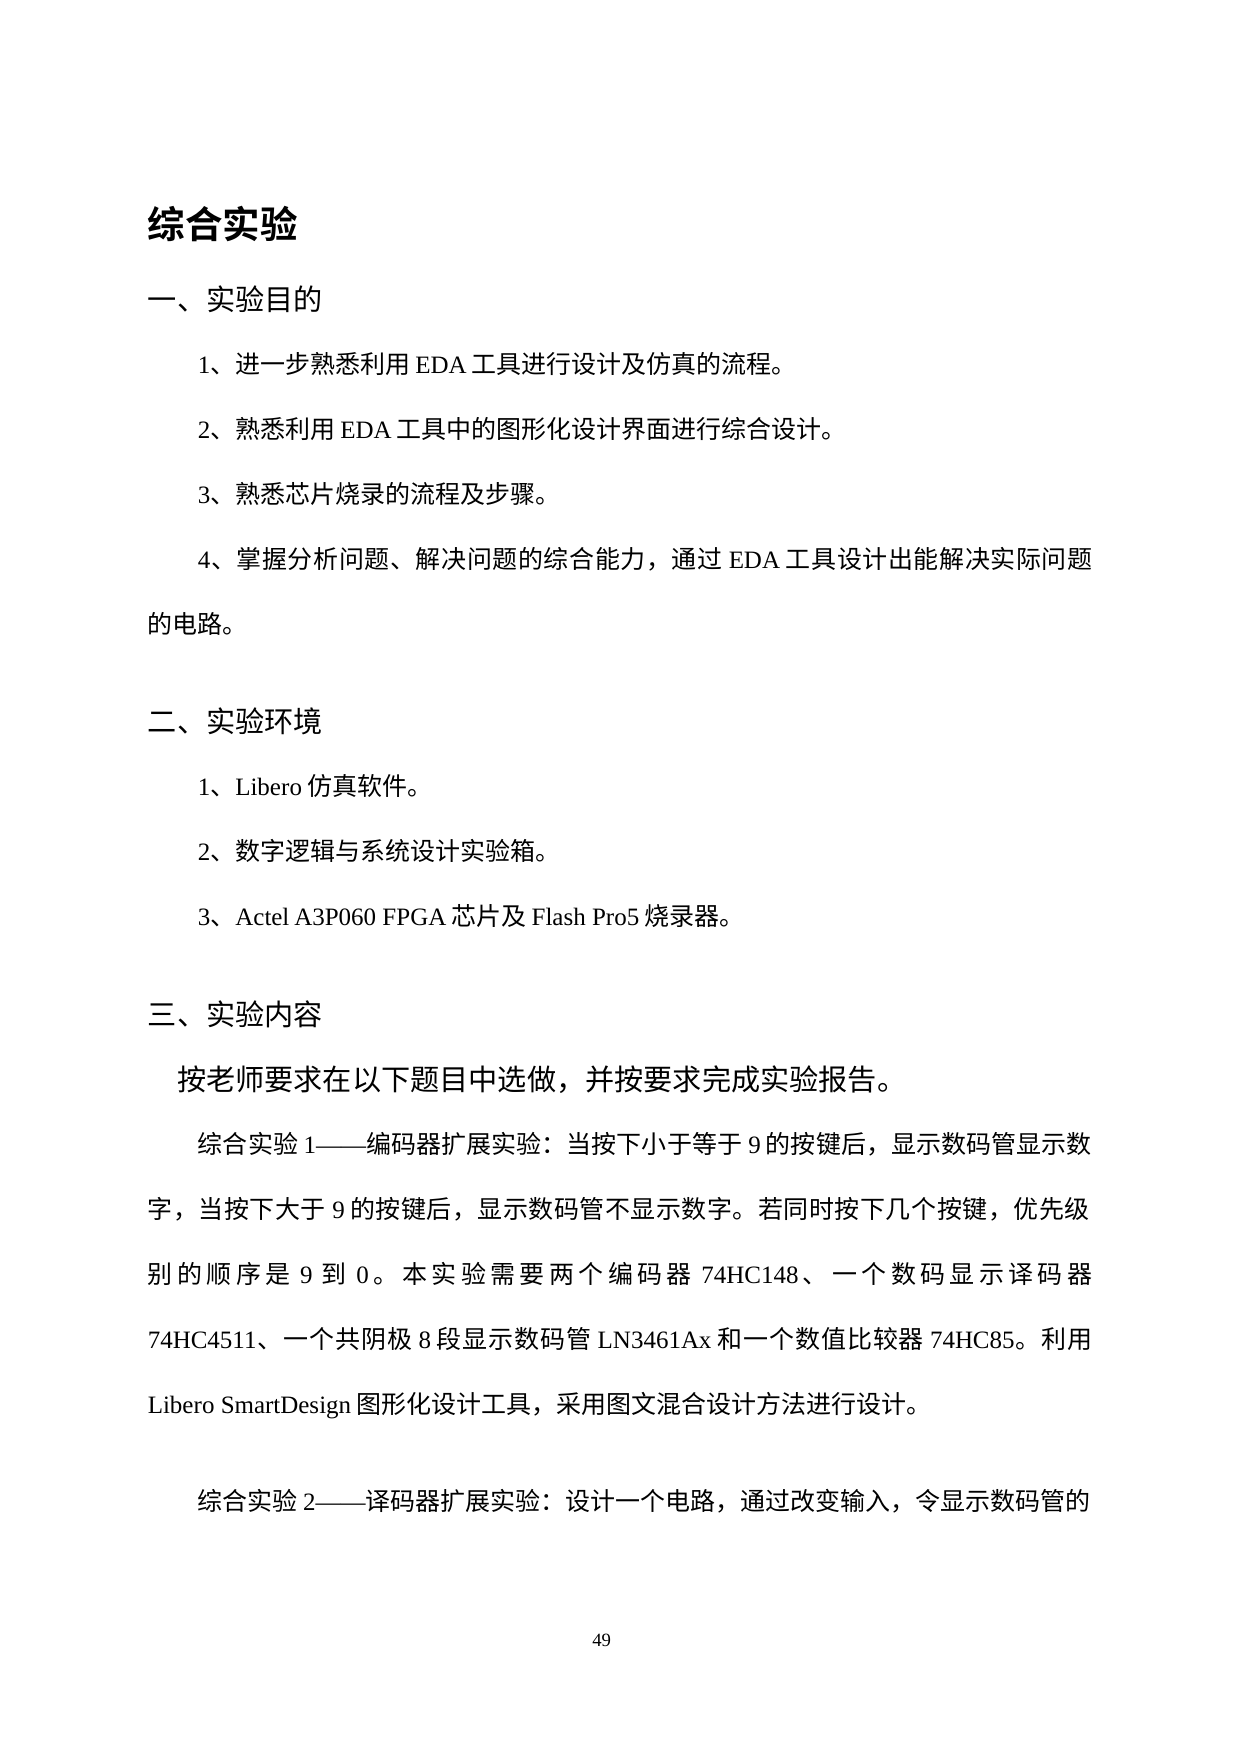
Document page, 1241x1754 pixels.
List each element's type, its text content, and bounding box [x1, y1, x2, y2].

text 综合实验1——编码器扩展实验：当按下小于等于9的按键后，显示数码管显示数字，当按下大于9的按键后，显示数码管不显示数字。若同时按下几个按键，优先级别的顺序是9到0。本实验需要两个编码器74HC148、一个数码显示译码器74HC4511、一个共阴极8段显示数码管LN3461Ax和一个数值比较器74HC85。利用Libero SmartDesign图形化设计工具，采用图文混合设计方法进行设计。 [148, 1110, 1092, 1435]
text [148, 1467, 1092, 1532]
subtitle 综合实验 [148, 194, 1092, 249]
text 二、实验环境 [148, 687, 1092, 752]
text 1、进一步熟悉利用EDA工具进行设计及仿真的流程。 [148, 330, 1092, 395]
text 4、掌握分析问题、解决问题的综合能力，通过EDA工具设计出能解决实际问题的电路。 [148, 525, 1092, 655]
text 1、Libero仿真软件。 [148, 752, 1092, 817]
text 3、熟悉芯片烧录的流程及步骤。 [148, 460, 1092, 525]
text 一、实验目的 [148, 265, 1092, 330]
text 按老师要求在以下题目中选做，并按要求完成实验报告。 [148, 1045, 1092, 1110]
text 三、实验内容 [148, 980, 1092, 1045]
text 2、熟悉利用EDA工具中的图形化设计界面进行综合设计。 [148, 395, 1092, 460]
text 2、数字逻辑与系统设计实验箱。 [148, 817, 1092, 882]
text 3、Actel A3P060 FPGA芯片及Flash Pro5烧录器。 [148, 882, 1092, 947]
